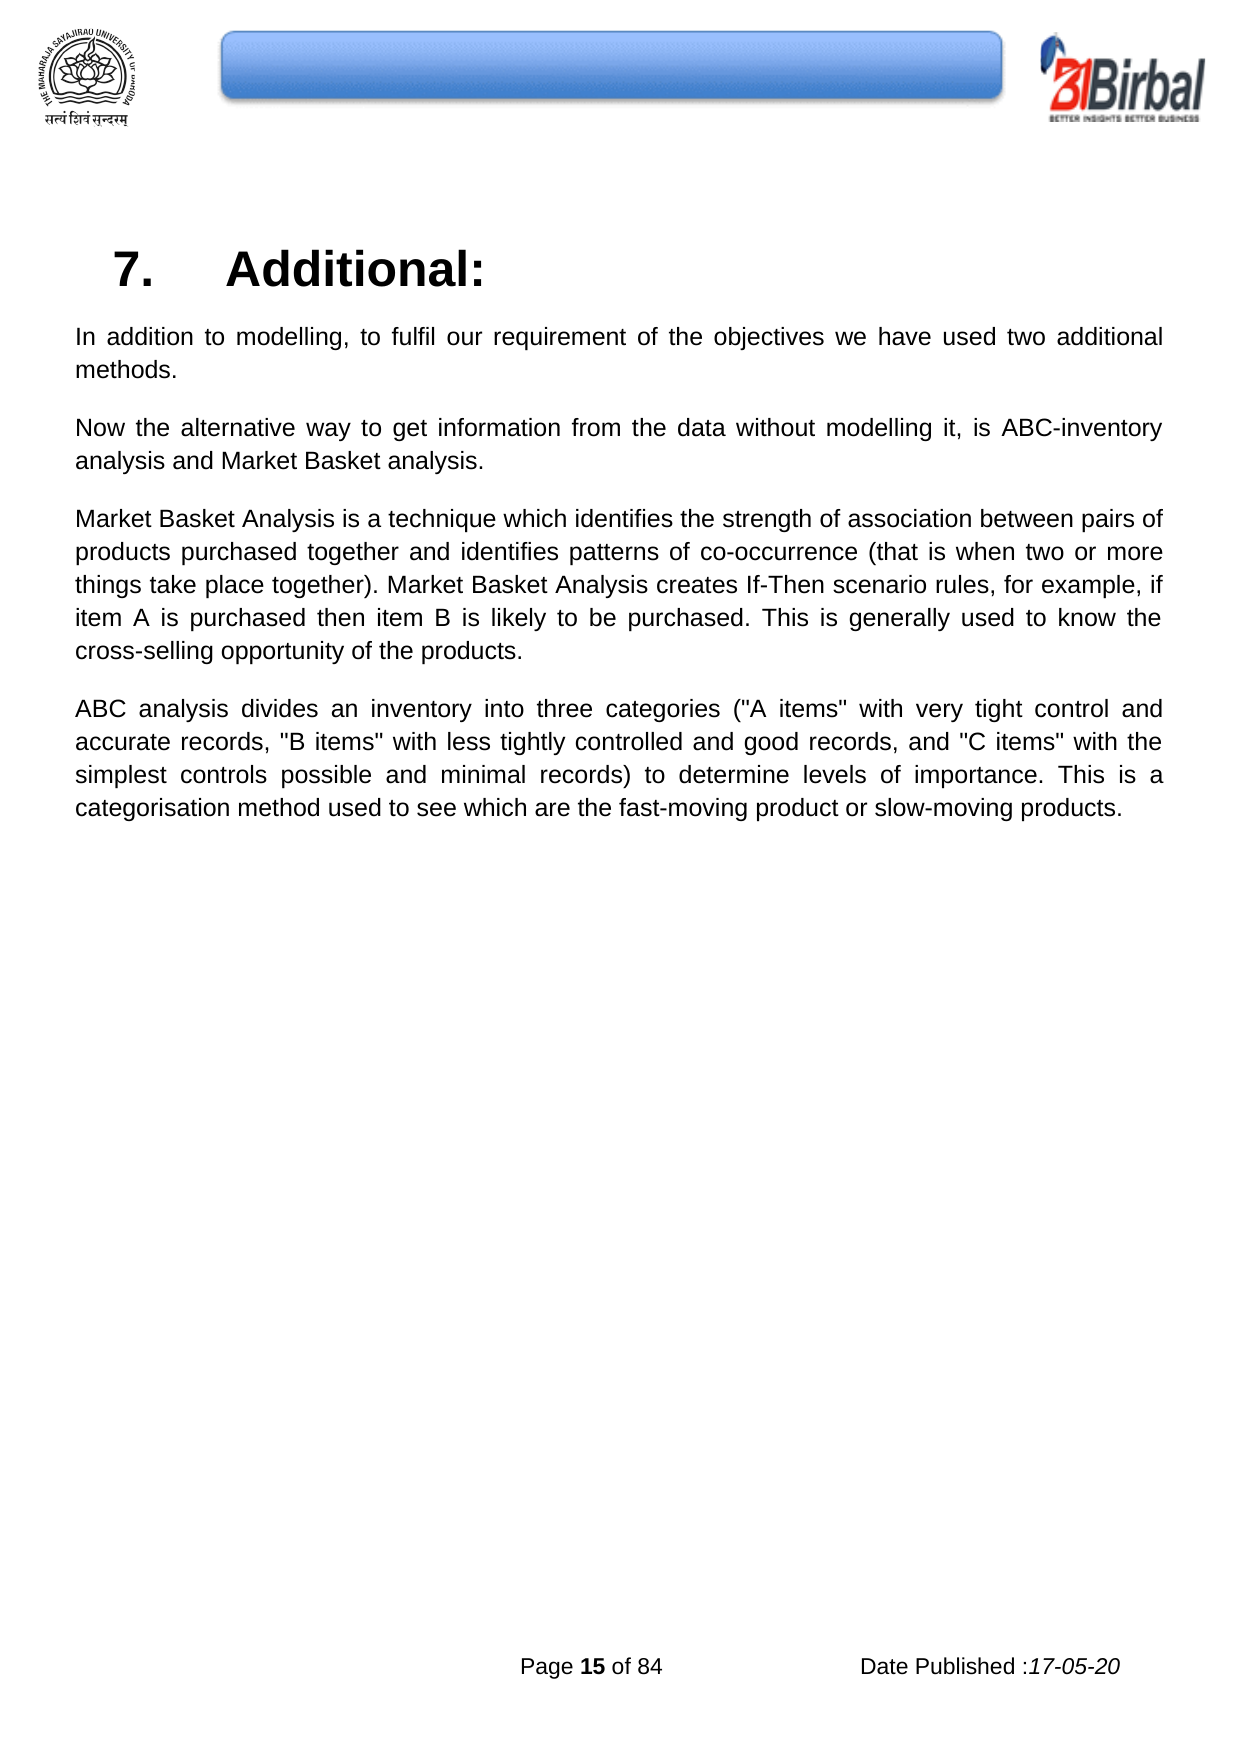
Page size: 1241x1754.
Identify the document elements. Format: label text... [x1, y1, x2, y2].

picture [213, 28, 1011, 110]
text Market Basket Analysis is a technique which identifies the strength of association between pairs of products purchased together and identifies patterns of co-occurrence (that is when two or more things take place together). Market Basket Analysis creates If-Then scenario rules, for example, if item A is purchased then item B is likely to be purchased. This is generally used to know the cross-selling opportunity of the products. [75, 504, 1165, 665]
picture [1040, 32, 1205, 122]
text In addition to modelling, to fulfil our requirement of the objectives we have used two additional methods. [75, 322, 1165, 384]
picture [37, 28, 135, 126]
text ABC analysis divides an inventory into three categories ("A items" with very tight control and accurate records, "B items" with less tightly controlled and good records, and "C items" with the simplest controls possible and minimal records) to determine levels of importance. This is a categorisation method used to see which are the fast-moving product or slow-moving products. [75, 694, 1165, 822]
subtitle Additional: [112, 239, 1165, 297]
text Now the alternative way to get information from the data without modelling it, is ABC-inventory analysis and Market Basket analysis. [75, 413, 1165, 475]
